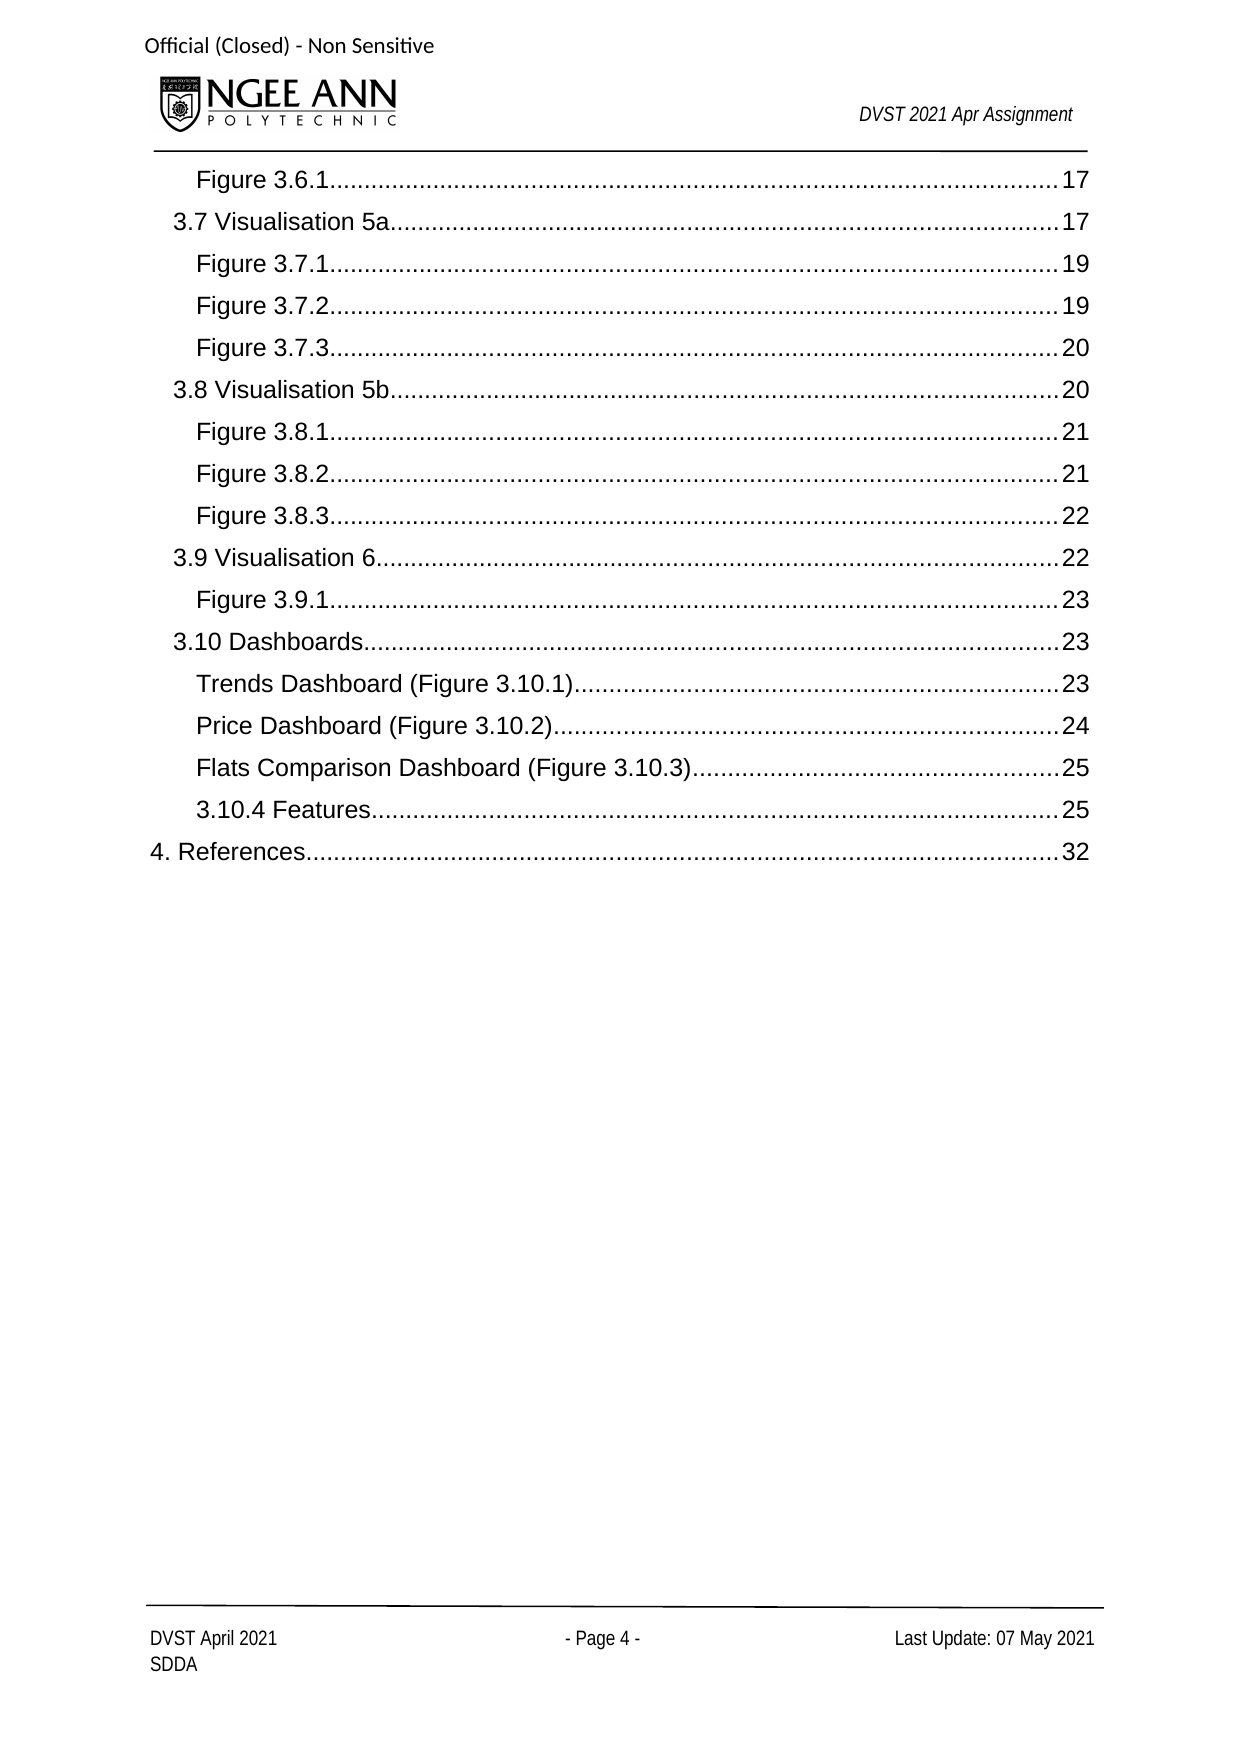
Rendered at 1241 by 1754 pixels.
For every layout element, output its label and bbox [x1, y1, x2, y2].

picture [150, 75, 402, 134]
